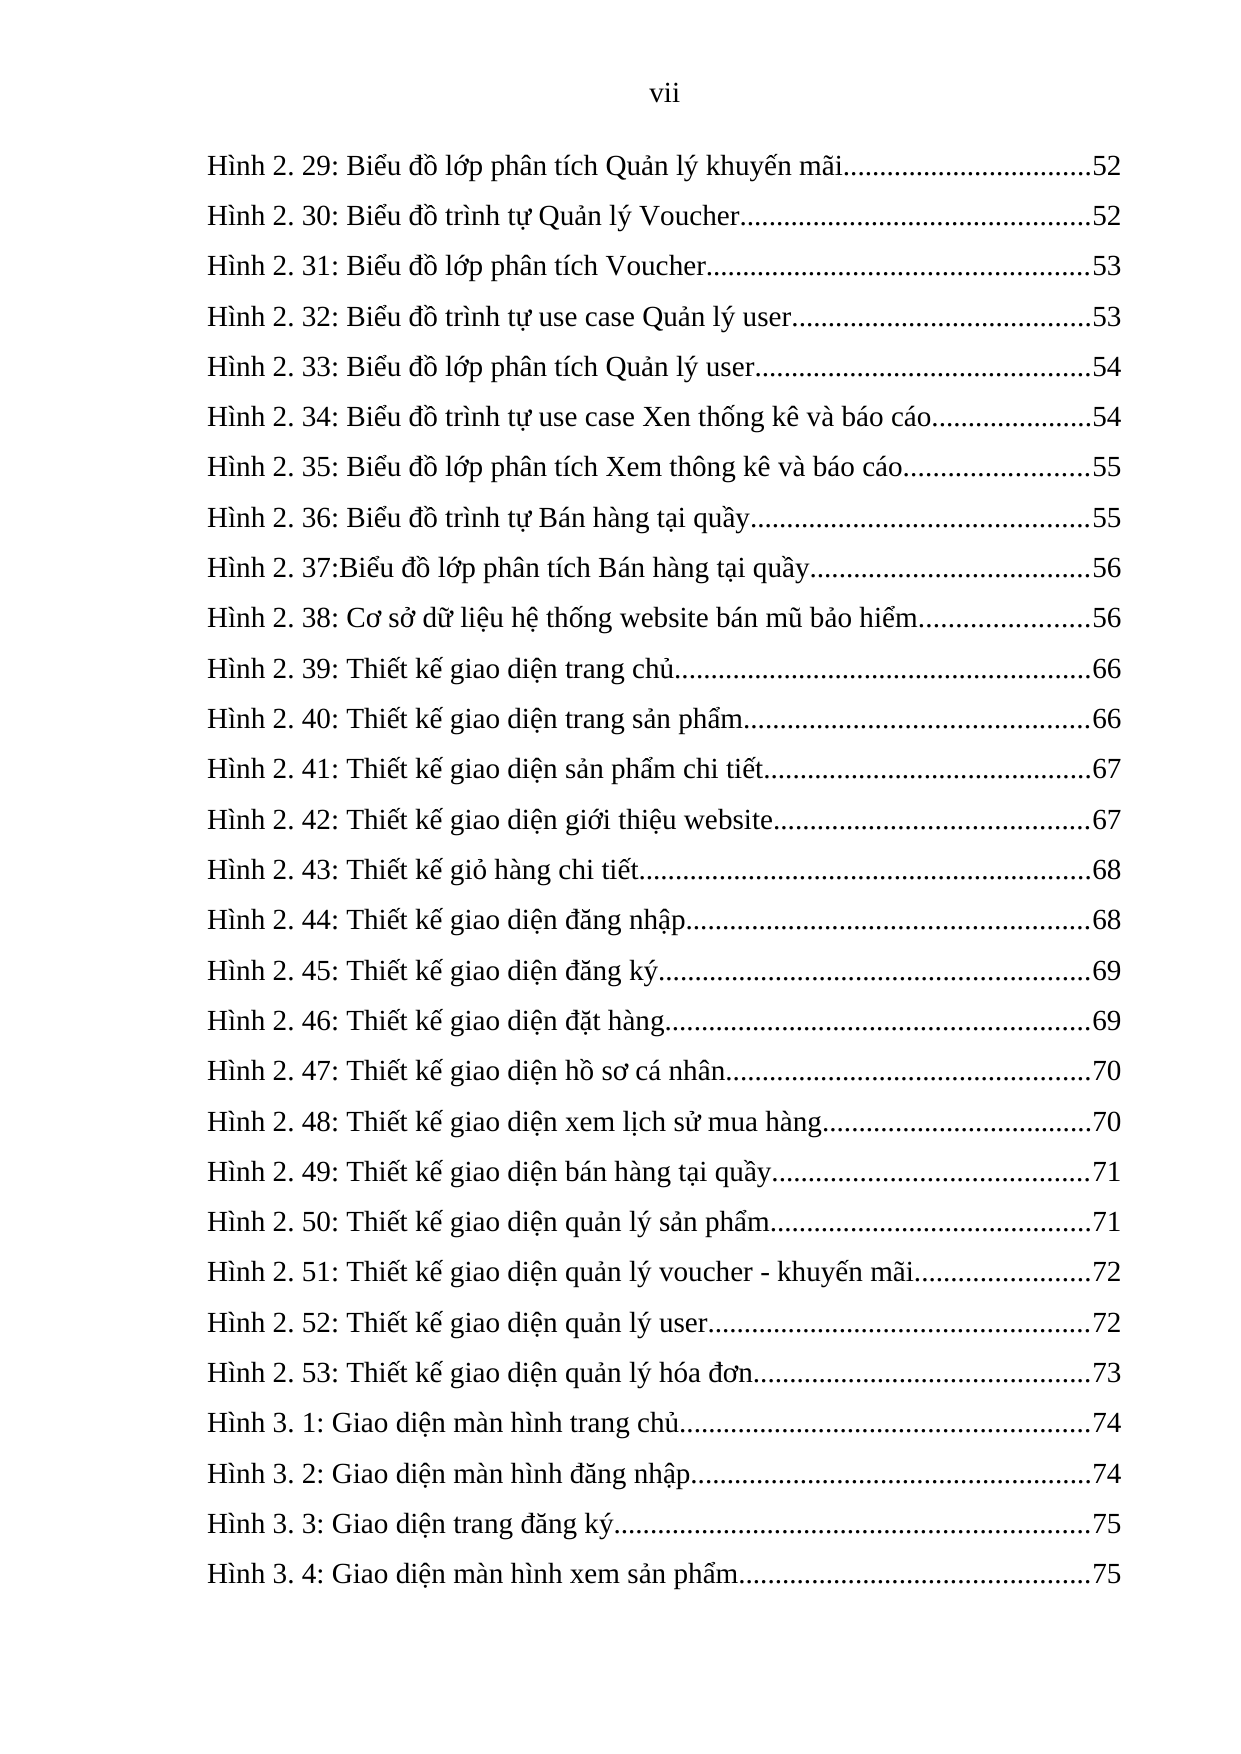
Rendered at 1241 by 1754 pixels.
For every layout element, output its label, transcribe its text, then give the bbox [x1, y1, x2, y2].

text Hình 2. 29: Biểu đồ lớp phân tích Quản lý khuyến mãi 52 [207, 148, 1122, 181]
text Hình 2. 38: Cơ sở dữ liệu hệ thống website bán mũ bảo hiểm 56 [207, 601, 1122, 634]
text Hình 2. 33: Biểu đồ lớp phân tích Quản lý user 54 [207, 349, 1122, 382]
text Hình 2. 52: Thiết kế giao diện quản lý user 72 [207, 1305, 1122, 1338]
text Hình 2. 48: Thiết kế giao diện xem lịch sử mua hàng 70 [207, 1104, 1122, 1137]
text Hình 2. 36: Biểu đồ trình tự Bán hàng tại quầy 55 [207, 500, 1122, 533]
text Hình 2. 31: Biểu đồ lớp phân tích Voucher 53 [207, 248, 1122, 282]
text Hình 2. 35: Biểu đồ lớp phân tích Xem thông kê và báo cáo 55 [207, 449, 1122, 483]
text Hình 2. 32: Biểu đồ trình tự use case Quản lý user 53 [207, 299, 1122, 332]
text Hình 3. 4: Giao diện màn hình xem sản phẩm 75 [207, 1556, 1122, 1590]
text Hình 2. 37:Biểu đồ lớp phân tích Bán hàng tại quầy 56 [207, 550, 1122, 584]
text Hình 2. 44: Thiết kế giao diện đăng nhập 68 [207, 902, 1122, 936]
text Hình 2. 42: Thiết kế giao diện giới thiệu website 67 [207, 802, 1122, 835]
text Hình 2. 53: Thiết kế giao diện quản lý hóa đơn 73 [207, 1355, 1122, 1389]
text Hình 2. 30: Biểu đồ trình tự Quản lý Voucher 52 [207, 198, 1122, 232]
text Hình 2. 46: Thiết kế giao diện đặt hàng 69 [207, 1003, 1122, 1037]
text Hình 2. 41: Thiết kế giao diện sản phẩm chi tiết 67 [207, 751, 1122, 785]
text Hình 2. 50: Thiết kế giao diện quản lý sản phẩm 71 [207, 1204, 1122, 1238]
text Hình 3. 3: Giao diện trang đăng ký 75 [207, 1506, 1122, 1540]
text Hình 2. 34: Biểu đồ trình tự use case Xen thống kê và báo cáo 54 [207, 399, 1122, 433]
text Hình 2. 40: Thiết kế giao diện trang sản phẩm 66 [207, 701, 1122, 735]
text Hình 3. 1: Giao diện màn hình trang chủ 74 [207, 1406, 1122, 1439]
text Hình 2. 45: Thiết kế giao diện đăng ký 69 [207, 953, 1122, 986]
text Hình 3. 2: Giao diện màn hình đăng nhập 74 [207, 1456, 1122, 1489]
text Hình 2. 47: Thiết kế giao diện hồ sơ cá nhân 70 [207, 1053, 1122, 1087]
text Hình 2. 49: Thiết kế giao diện bán hàng tại quầy 71 [207, 1154, 1122, 1187]
text Hình 2. 43: Thiết kế giỏ hàng chi tiết 68 [207, 852, 1122, 886]
text Hình 2. 51: Thiết kế giao diện quản lý voucher - khuyến mãi 72 [207, 1254, 1122, 1288]
text Hình 2. 39: Thiết kế giao diện trang chủ 66 [207, 651, 1122, 684]
